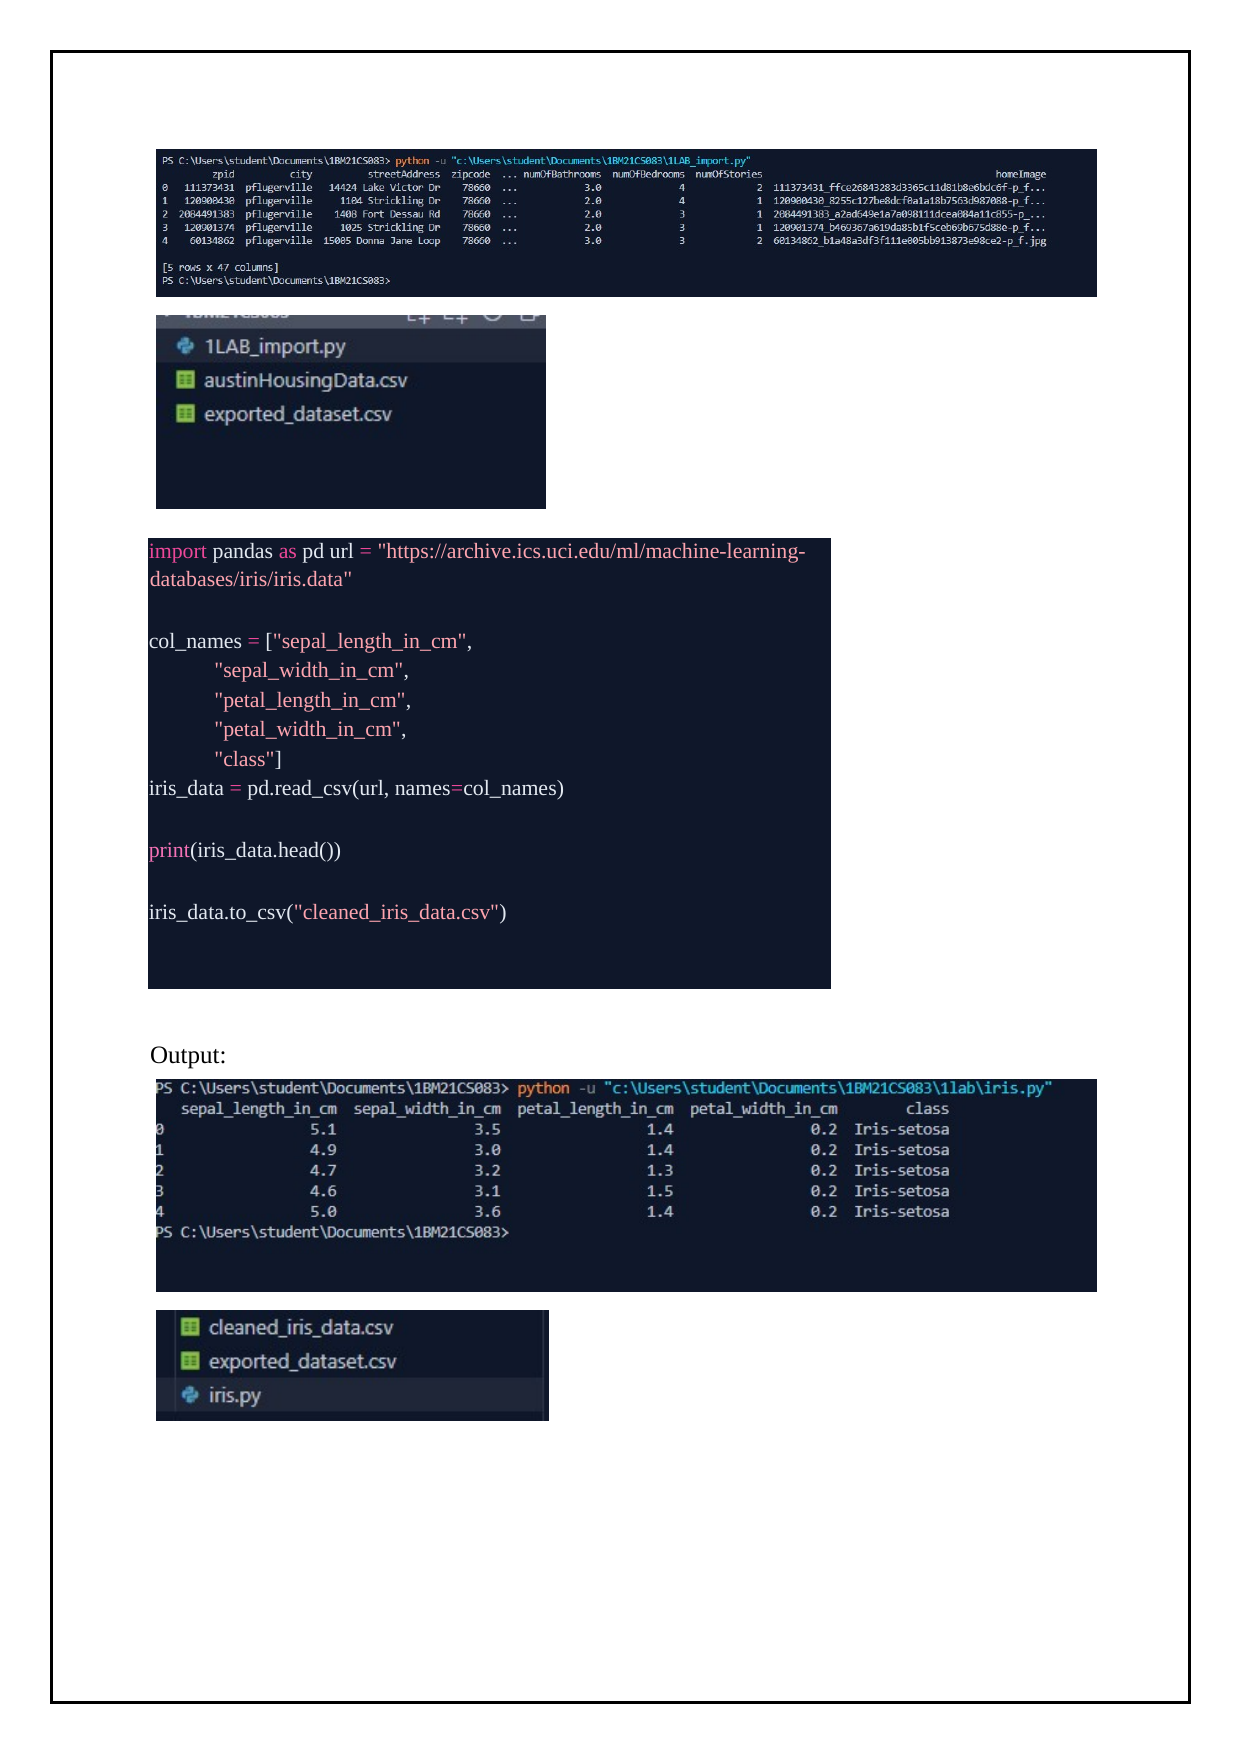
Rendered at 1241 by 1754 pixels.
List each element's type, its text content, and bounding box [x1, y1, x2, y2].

text col_names = ["sepal_length_in_cm", [148, 628, 831, 653]
picture [156, 315, 546, 509]
picture [156, 1079, 1097, 1292]
picture [156, 149, 1097, 297]
picture [156, 1310, 549, 1421]
text "sepal_width_in_cm", [148, 657, 831, 683]
text "petal_width_in_cm", [148, 716, 831, 741]
text iris_data.to_csv("cleaned_iris_data.csv") [148, 899, 831, 924]
text import pandas as pd url = "https://archive.ics.uci.edu/ml/machine-learning-databases/iris/iris.data" [148, 538, 831, 591]
text Output: [150, 1040, 1096, 1068]
text iris_data = pd.read_csv(url, names=col_names) [148, 775, 831, 800]
text "petal_length_in_cm", [148, 687, 831, 712]
text "class"] [148, 746, 831, 771]
text print(iris_data.head()) [148, 837, 831, 862]
